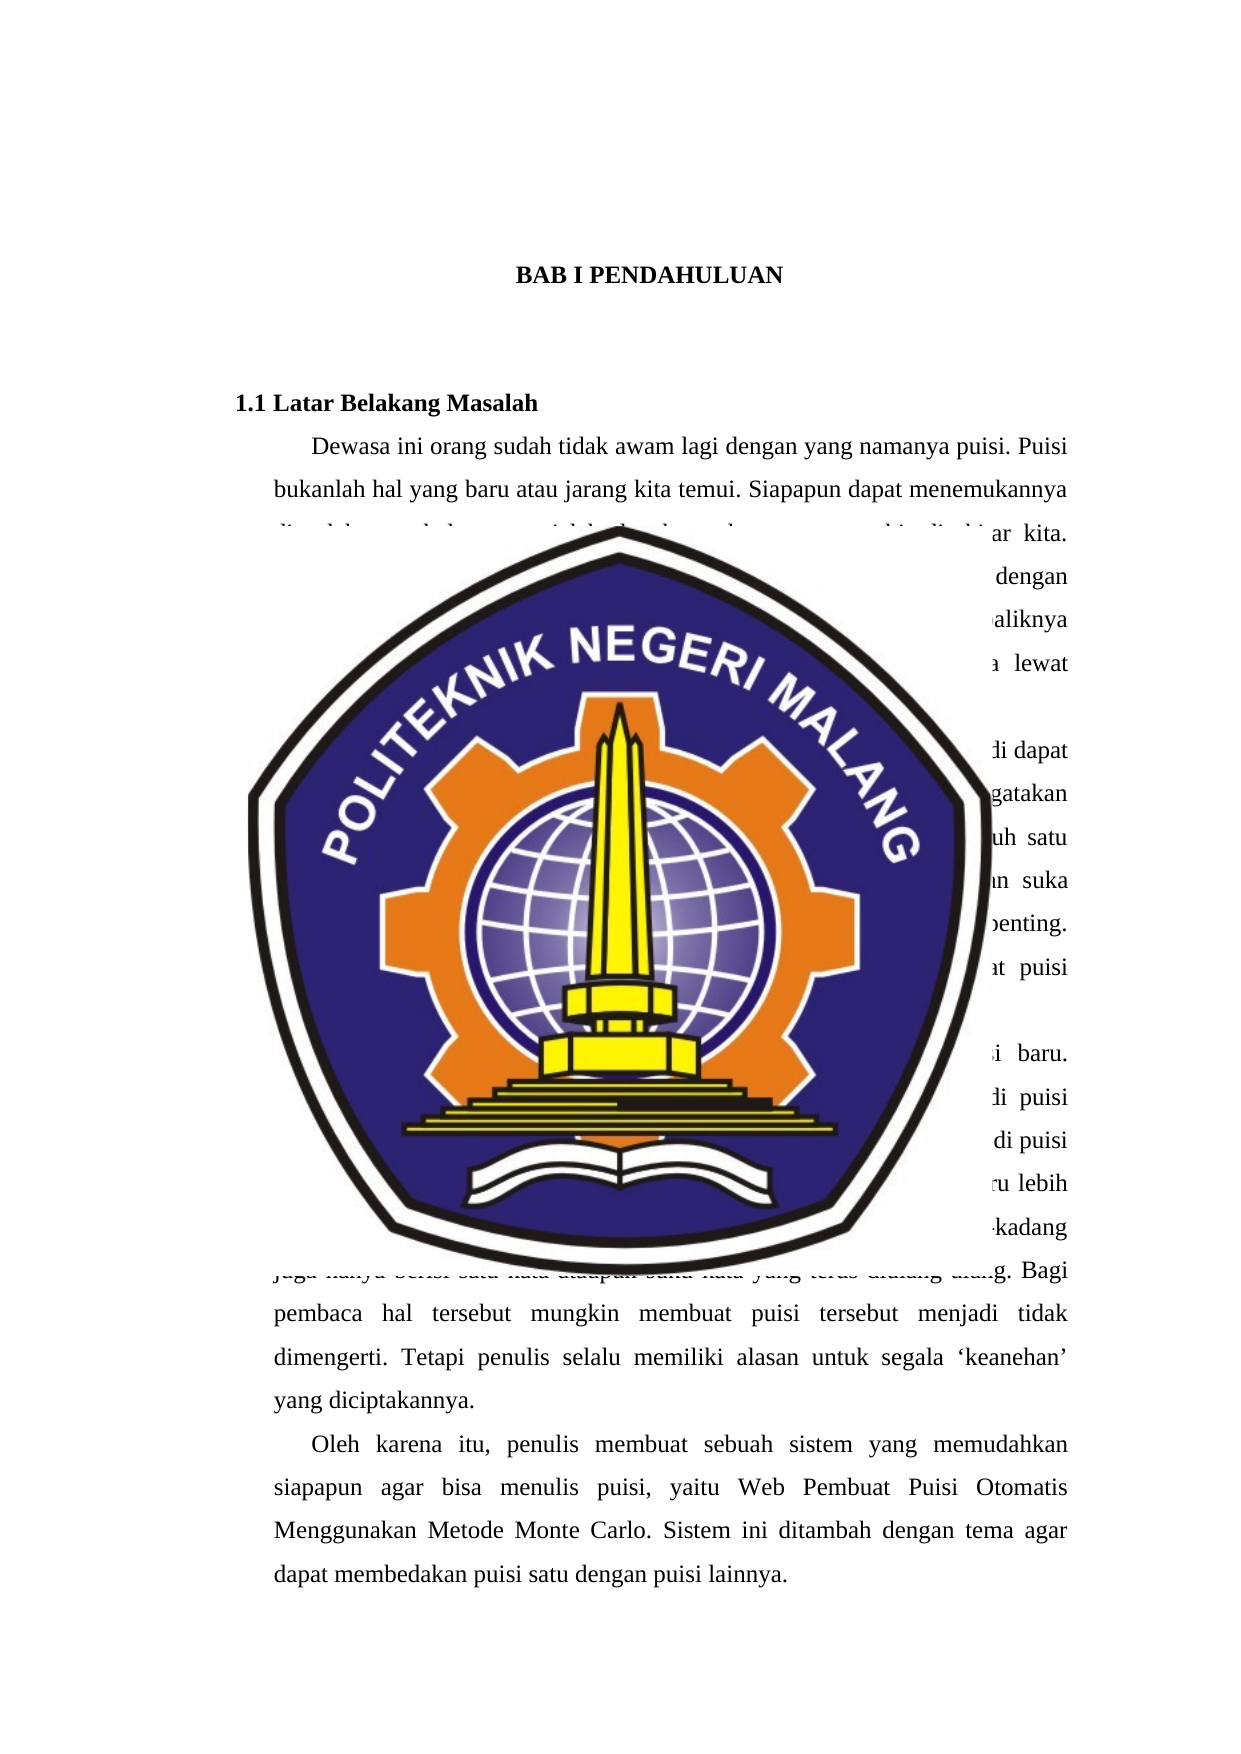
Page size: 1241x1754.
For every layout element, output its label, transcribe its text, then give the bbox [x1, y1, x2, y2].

text Puisi terbagi menjadi dua macam, yaitu puisi lama dan puisi baru. Keduanya memiliki perbedaan yang mencolok. Salah satunya jika di puisi lama bentuk penulisannya harus terikat pada aturan tata bahasa, namun di puisi baru tidak terikat pada aturan apapun. Hal ini yang membuat puisi baru lebih bebas dan tidak terikat pada rima. Oleh karena itu puisi baru kadang-kadang juga hanya berisi satu kata ataupun suku kata yang terus diulang-ulang. Bagi pembaca hal tersebut mungkin membuat puisi tersebut menjadi tidak dimengerti. Tetapi penulis selalu memiliki alasan untuk segala ‘keanehan’ yang diciptakannya. [274, 1038, 1069, 1414]
text Oleh karena itu, penulis membuat sebuah sistem yang memudahkan siapapun agar bisa menulis puisi, yaitu Web Pembuat Puisi Otomatis Menggunakan Metode Monte Carlo. Sistem ini ditambah dengan tema agar dapat membedakan puisi satu dengan puisi lainnya. [274, 1429, 1069, 1588]
subtitle 1.1 Latar Belakang Masalah [235, 388, 1069, 417]
text Dewasa ini orang sudah tidak awam lagi dengan yang namanya puisi. Puisi bukanlah hal yang baru atau jarang kita temui. Siapapun dapat menemukannya di salah satu halaman majalah dan koran-koran yang terbit disekitar kita. Dalam tindak-tanduk kehidupan masyarakat sebuah puisi dapat tercipta dengan mudahnya karena saling berhubungan. Namun hal tersebut bisa sebaliknya bagi sebagian orang yang tidak bisa mengekspresikan perasaannya lewat tulisan. [274, 431, 1069, 720]
subtitle BAB I PENDAHULUAN [236, 260, 1063, 288]
picture [247, 526, 993, 1276]
